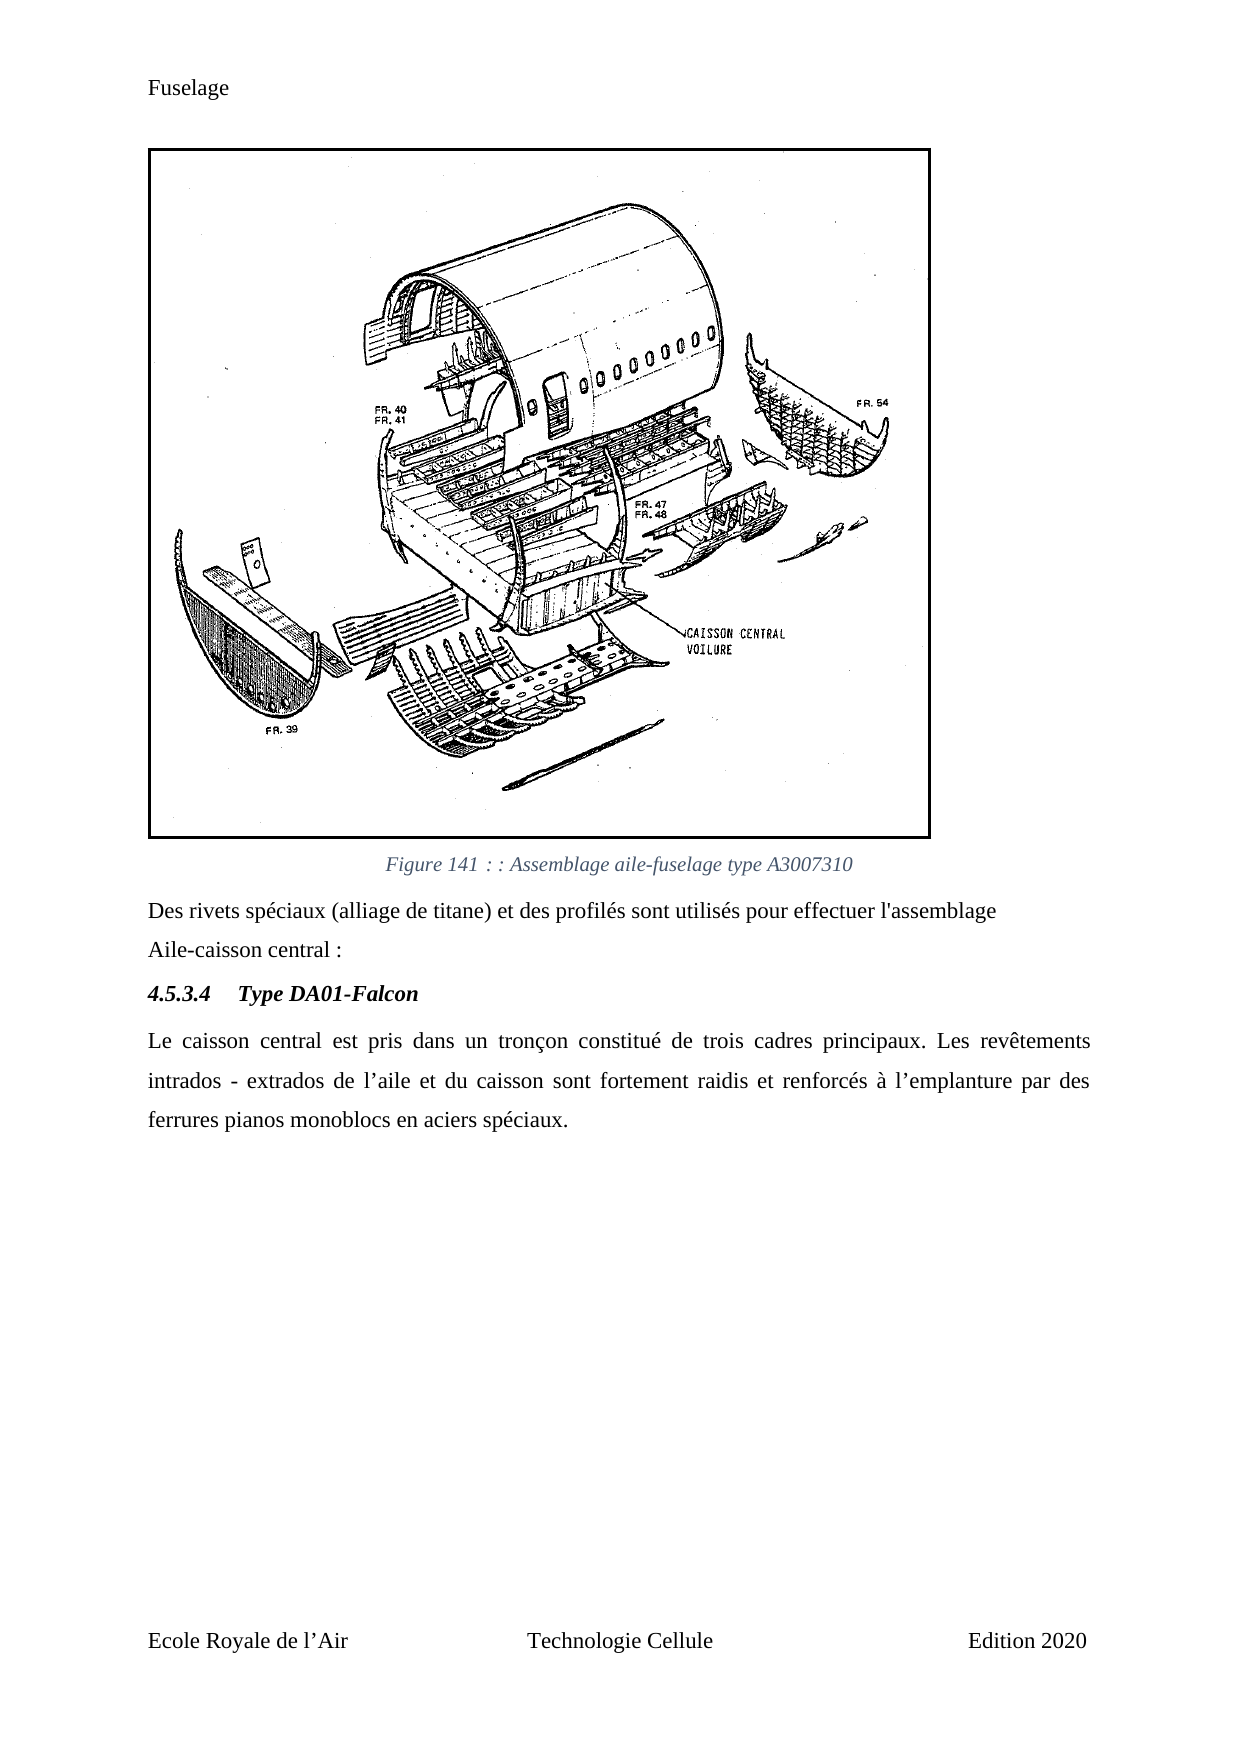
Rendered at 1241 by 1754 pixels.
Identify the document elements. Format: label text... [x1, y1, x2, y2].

text Figure 141 : : Assemblage aile-fuselage type A3007310 [148, 852, 1093, 876]
text Le caisson central est pris dans un tronçon constitué de trois cadres principaux. Les revêtements intrados - extrados de l’aile et du caisson sont fortement raidis et renforcés à l’emplanture par des ferrures pianos monoblocs en aciers spéciaux. [148, 1028, 1093, 1133]
text Des rivets spéciaux (alliage de titane) et des profilés sont utilisés pour effectuer l'assemblage [148, 897, 1093, 923]
subtitle Type DA01-Falcon [148, 980, 1093, 1006]
text Aile-caisson central : [148, 936, 1093, 962]
